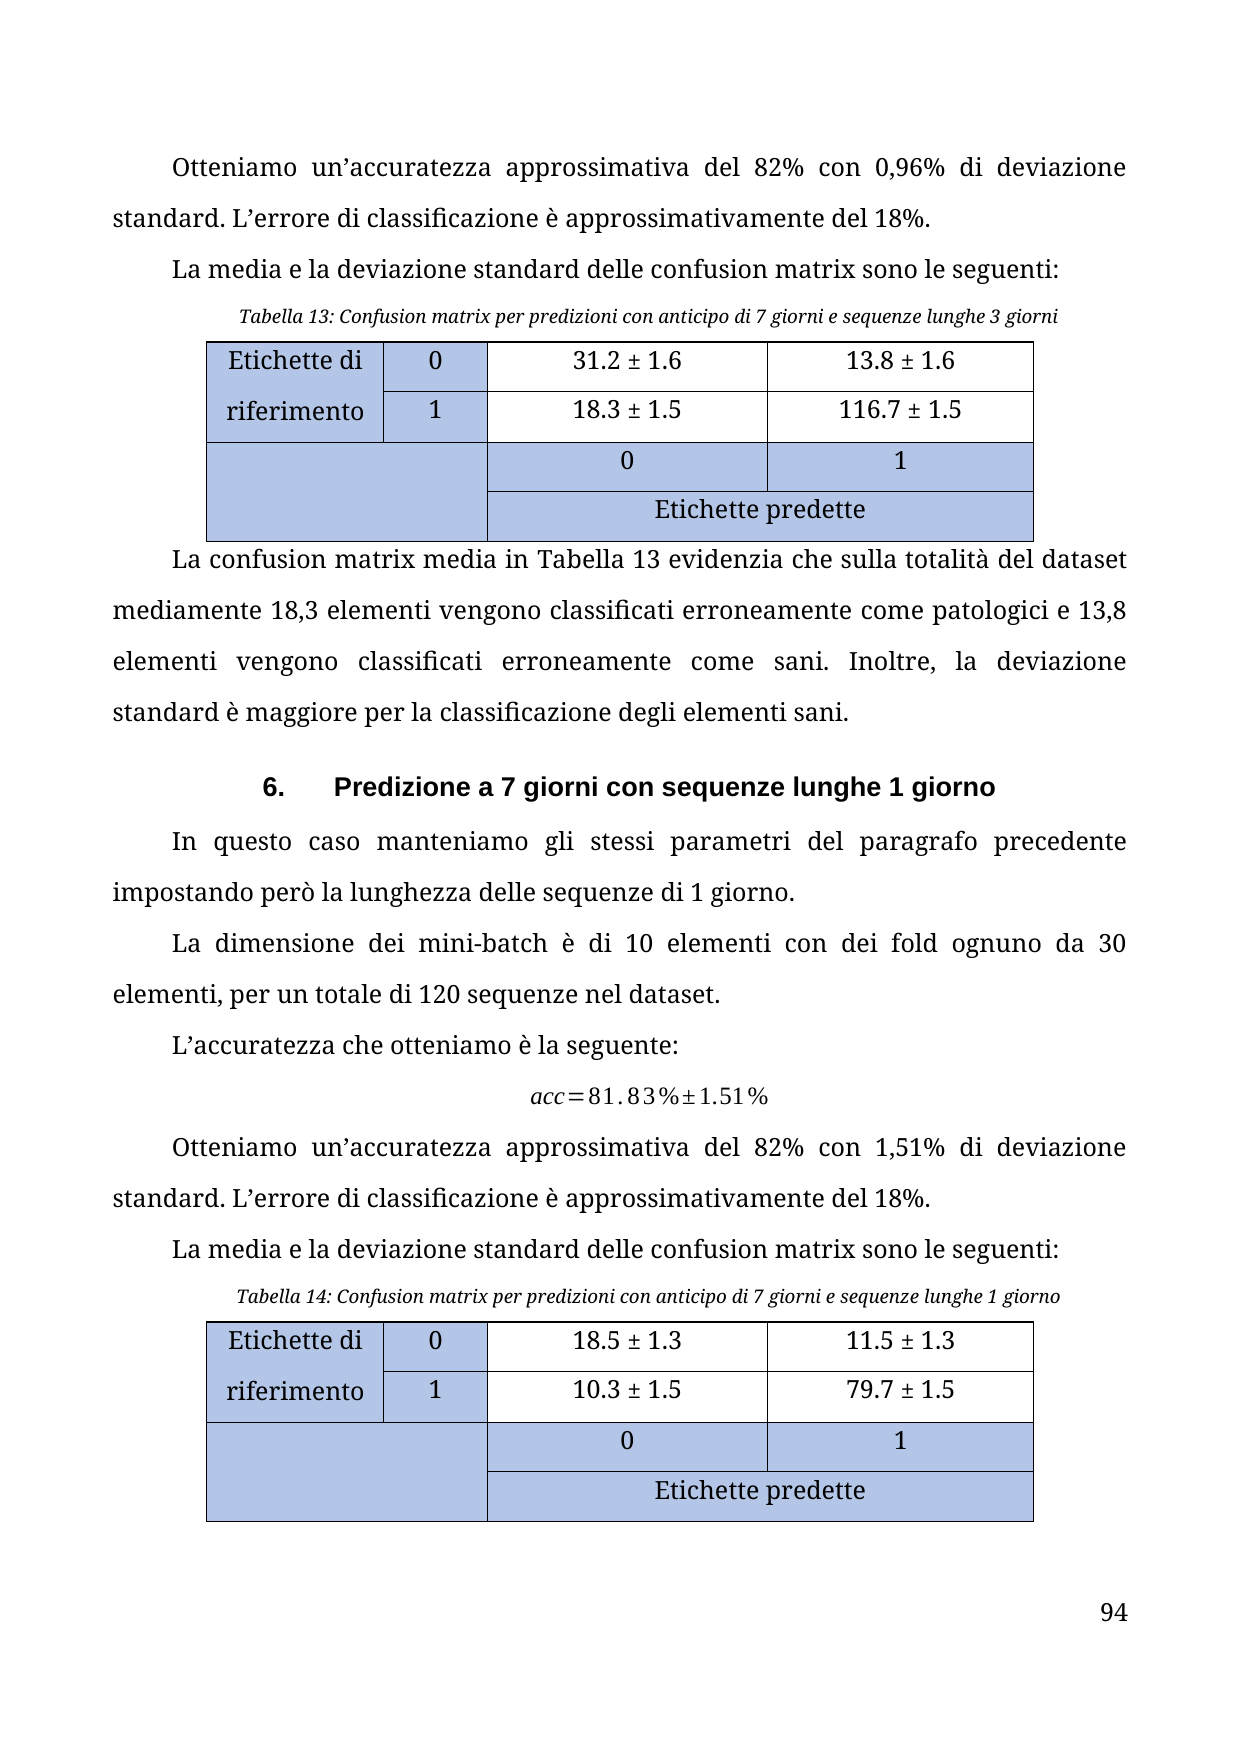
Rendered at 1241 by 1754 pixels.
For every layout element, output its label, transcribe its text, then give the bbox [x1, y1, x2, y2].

text La media e la deviazione standard delle confusion matrix sono le seguenti: [112, 252, 1128, 286]
text L’accuratezza che otteniamo è la seguente: [112, 1028, 1128, 1062]
table_header 18.5 ± 1.3 [488, 1323, 767, 1371]
table_header 0 [384, 1323, 487, 1371]
table_cell 116.7 ± 1.5 [768, 392, 1033, 442]
table_cell [207, 443, 487, 541]
table_cell 0 [488, 443, 767, 491]
table_header 11.5 ± 1.3 [768, 1323, 1033, 1371]
table_cell 79.7 ± 1.5 [768, 1372, 1033, 1422]
text In questo caso manteniamo gli stessi parametri del paragrafo precedente impostando però la lunghezza delle sequenze di 1 giorno. [112, 824, 1128, 909]
text La confusion matrix media in Tabella 13 evidenzia che sulla totalità del dataset mediamente 18,3 elementi vengono classificati erroneamente come patologici e 13,8 elementi vengono classificati erroneamente come sani. Inoltre, la deviazione standard è maggiore per la classificazione degli elementi sani. [112, 542, 1128, 729]
text Otteniamo un’accuratezza approssimativa del 82% con 1,51% di deviazione standard. L’errore di classificazione è approssimativamente del 18%. [112, 1130, 1128, 1215]
table_cell 18.3 ± 1.5 [488, 392, 767, 442]
table_header 13.8 ± 1.6 [768, 343, 1033, 391]
text Otteniamo un’accuratezza approssimativa del 82% con 0,96% di deviazione standard. L’errore di classificazione è approssimativamente del 18%. [112, 150, 1128, 235]
table_cell 1 [384, 1372, 487, 1422]
text Tabella 14: Confusion matrix per predizioni con anticipo di 7 giorni e sequenze lunghe 1 giorno [112, 1283, 1128, 1309]
table_header Etichette di riferimento [207, 343, 383, 442]
table_cell Etichette predette [488, 492, 1033, 541]
text La dimensione dei mini-batch è di 10 elementi con dei fold ognuno da 30 elementi, per un totale di 120 sequenze nel dataset. [112, 926, 1128, 1011]
text Tabella 13: Confusion matrix per predizioni con anticipo di 7 giorni e sequenze lunghe 3 giorni [112, 303, 1128, 329]
text La media e la deviazione standard delle confusion matrix sono le seguenti: [112, 1232, 1128, 1266]
table_cell 10.3 ± 1.5 [488, 1372, 767, 1422]
table_cell 1 [384, 392, 487, 442]
table_header 0 [384, 343, 487, 391]
table_cell 0 [488, 1423, 767, 1471]
table_cell 1 [768, 443, 1033, 491]
table_cell 1 [768, 1423, 1033, 1471]
subtitle Predizione a 7 giorni con sequenze lunghe 1 giorno [262, 771, 1128, 802]
table_header 31.2 ± 1.6 [488, 343, 767, 391]
table_cell [207, 1423, 487, 1521]
table_cell Etichette predette [488, 1472, 1033, 1521]
table_header Etichette di riferimento [207, 1323, 383, 1422]
